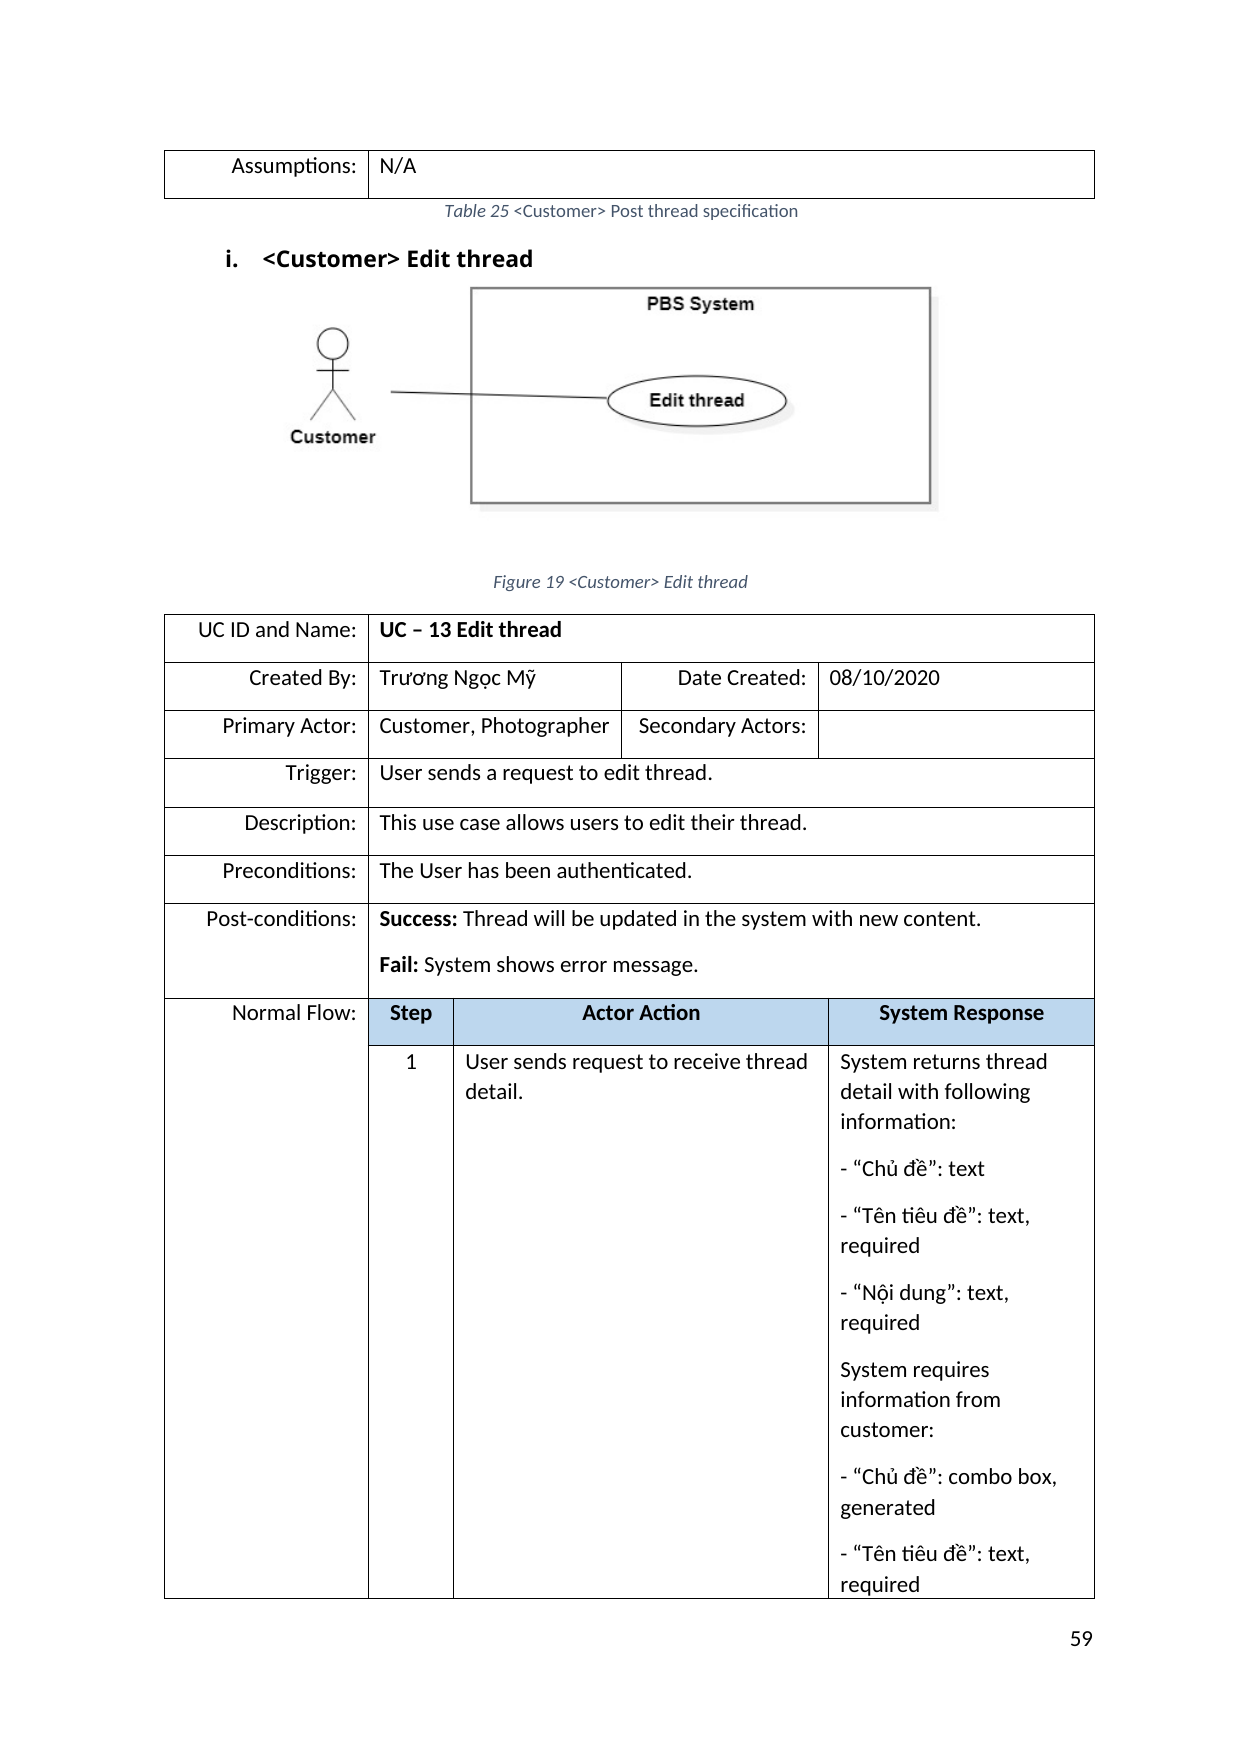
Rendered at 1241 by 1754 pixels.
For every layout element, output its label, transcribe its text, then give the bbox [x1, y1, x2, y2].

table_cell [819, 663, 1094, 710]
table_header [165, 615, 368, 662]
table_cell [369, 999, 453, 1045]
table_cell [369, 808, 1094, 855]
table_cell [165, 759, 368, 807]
subtitle <Customer> Edit thread [225, 243, 1093, 274]
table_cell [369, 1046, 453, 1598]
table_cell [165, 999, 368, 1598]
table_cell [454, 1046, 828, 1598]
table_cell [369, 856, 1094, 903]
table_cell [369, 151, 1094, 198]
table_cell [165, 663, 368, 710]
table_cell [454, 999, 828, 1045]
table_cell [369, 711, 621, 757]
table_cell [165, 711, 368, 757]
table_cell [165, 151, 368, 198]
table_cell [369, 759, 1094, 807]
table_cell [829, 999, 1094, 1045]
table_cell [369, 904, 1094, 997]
picture [264, 276, 978, 552]
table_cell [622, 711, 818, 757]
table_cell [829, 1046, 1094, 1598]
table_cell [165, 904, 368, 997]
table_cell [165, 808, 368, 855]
text Figure 19 <Customer> Edit thread [150, 570, 1093, 593]
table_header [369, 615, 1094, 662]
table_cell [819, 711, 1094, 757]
text Table 25 <Customer> Post thread specification [150, 199, 1093, 222]
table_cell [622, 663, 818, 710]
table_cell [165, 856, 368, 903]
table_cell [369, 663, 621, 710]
